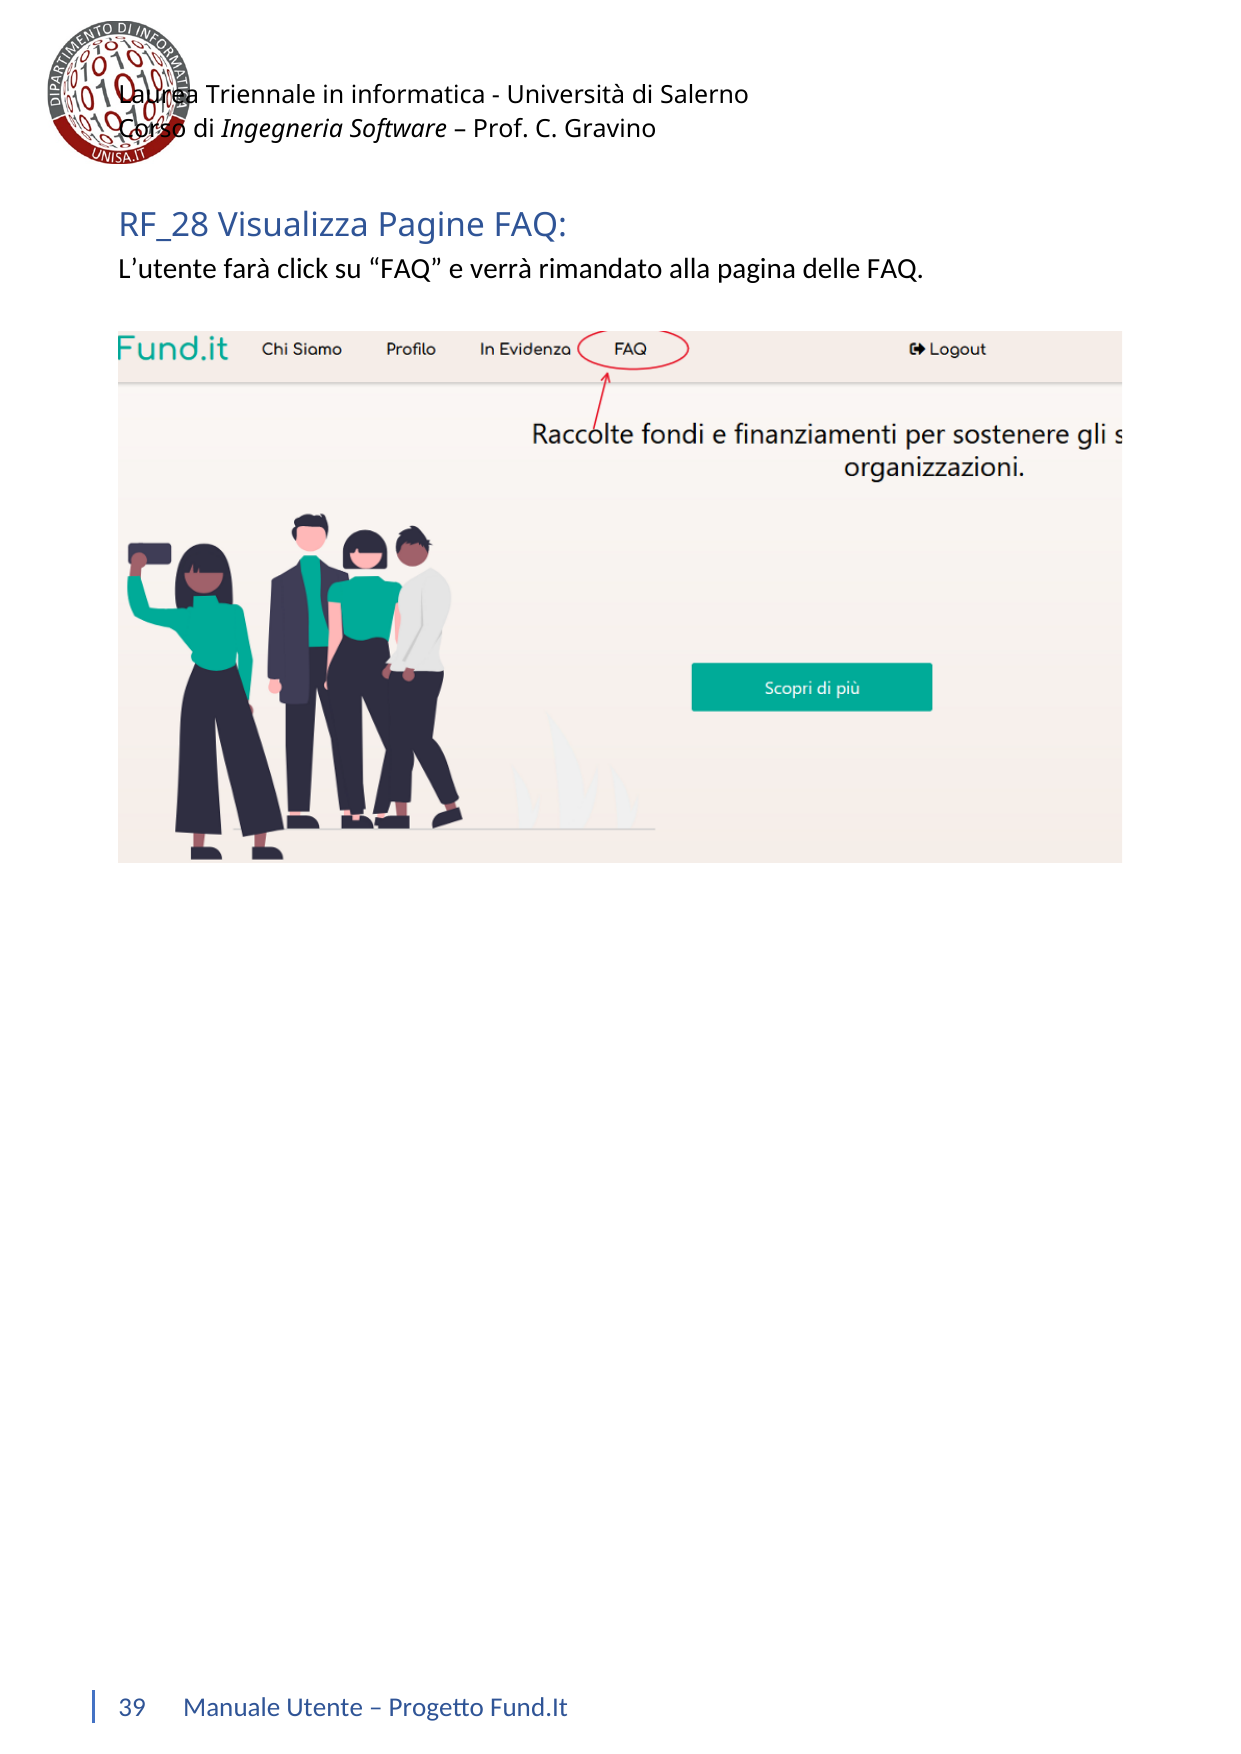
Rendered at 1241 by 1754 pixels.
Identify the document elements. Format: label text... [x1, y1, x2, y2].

picture [118, 331, 1123, 863]
text L’utente farà click su “FAQ” e verrà rimandato alla pagina delle FAQ. [118, 250, 1122, 286]
subtitle RF_28 Visualizza Pagine FAQ: [118, 201, 1122, 246]
picture [47, 21, 190, 164]
